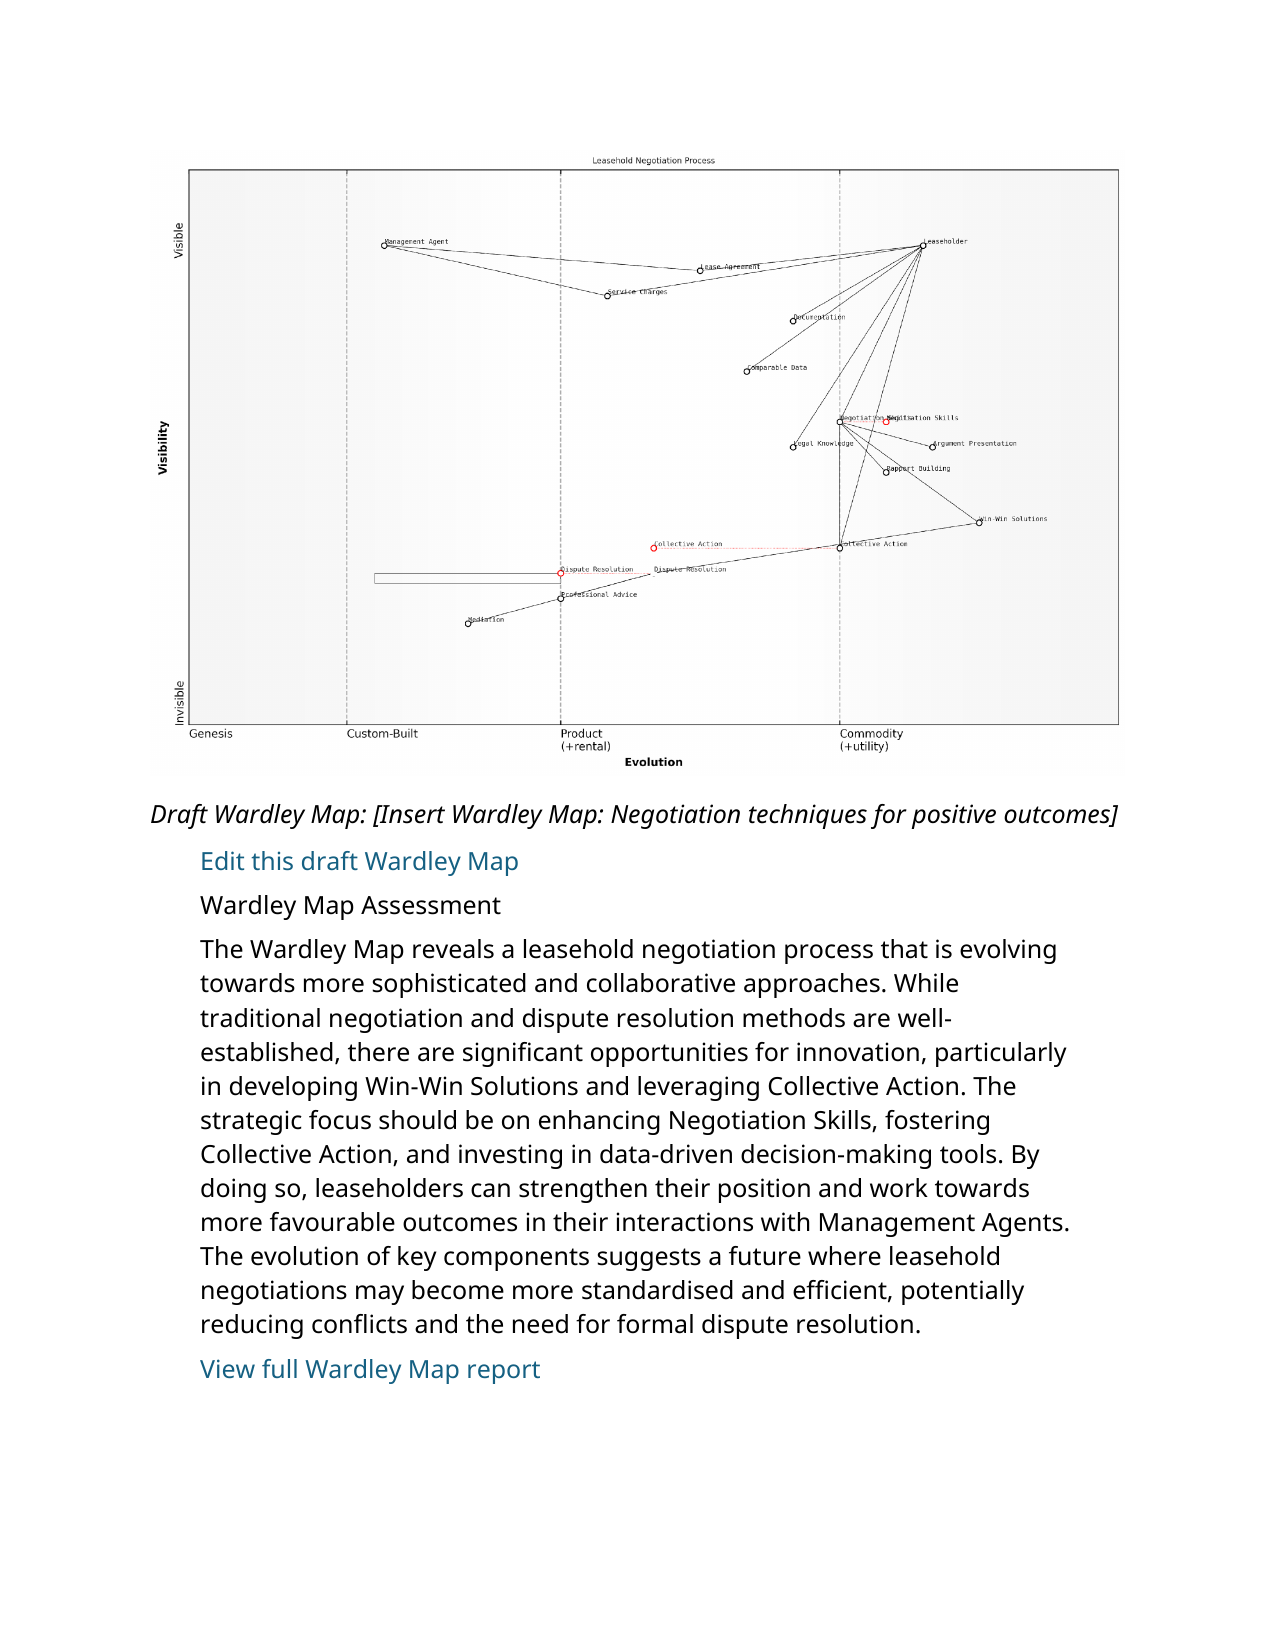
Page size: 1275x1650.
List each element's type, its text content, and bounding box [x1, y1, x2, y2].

text The Wardley Map reveals a leasehold negotiation process that is evolving towards more sophisticated and collaborative approaches. While traditional negotiation and dispute resolution methods are well-established, there are significant opportunities for innovation, particularly in developing Win-Win Solutions and leveraging Collective Action. The strategic focus should be on enhancing Negotiation Skills, fostering Collective Action, and investing in data-driven decision-making tools. By doing so, leaseholders can strengthen their position and work towards more favourable outcomes in their interactions with Management Agents. The evolution of key components suggests a future where leasehold negotiations may become more standardised and efficient, potentially reducing conflicts and the need for formal dispute resolution. [200, 932, 1075, 1341]
text Draft Wardley Map: [Insert Wardley Map: Negotiation techniques for positive outcomes] [150, 797, 1125, 831]
text Wardley Map Assessment [200, 888, 1075, 922]
text View full Wardley Map report [200, 1351, 1075, 1385]
picture [150, 150, 1125, 776]
text Edit this draft Wardley Map [200, 843, 1075, 877]
